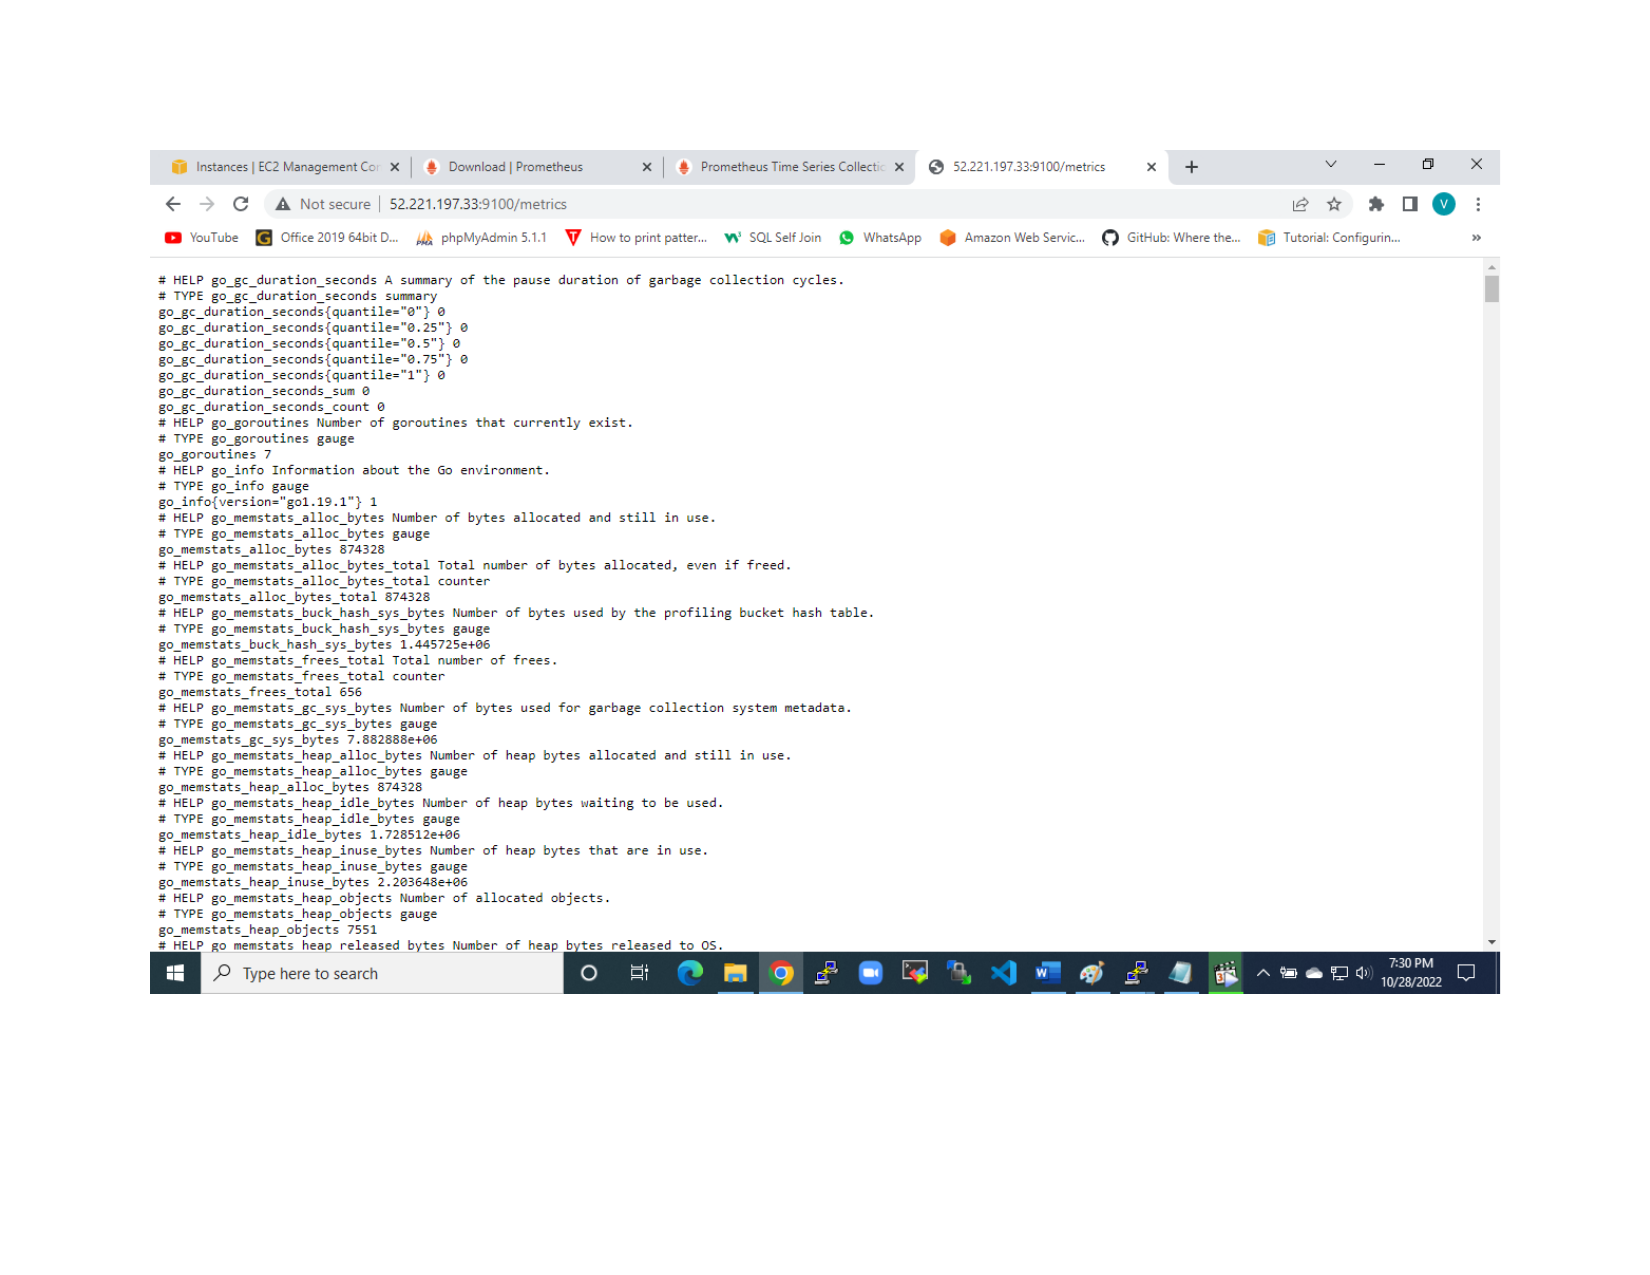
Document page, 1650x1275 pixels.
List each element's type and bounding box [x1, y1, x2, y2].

picture [150, 150, 1500, 994]
